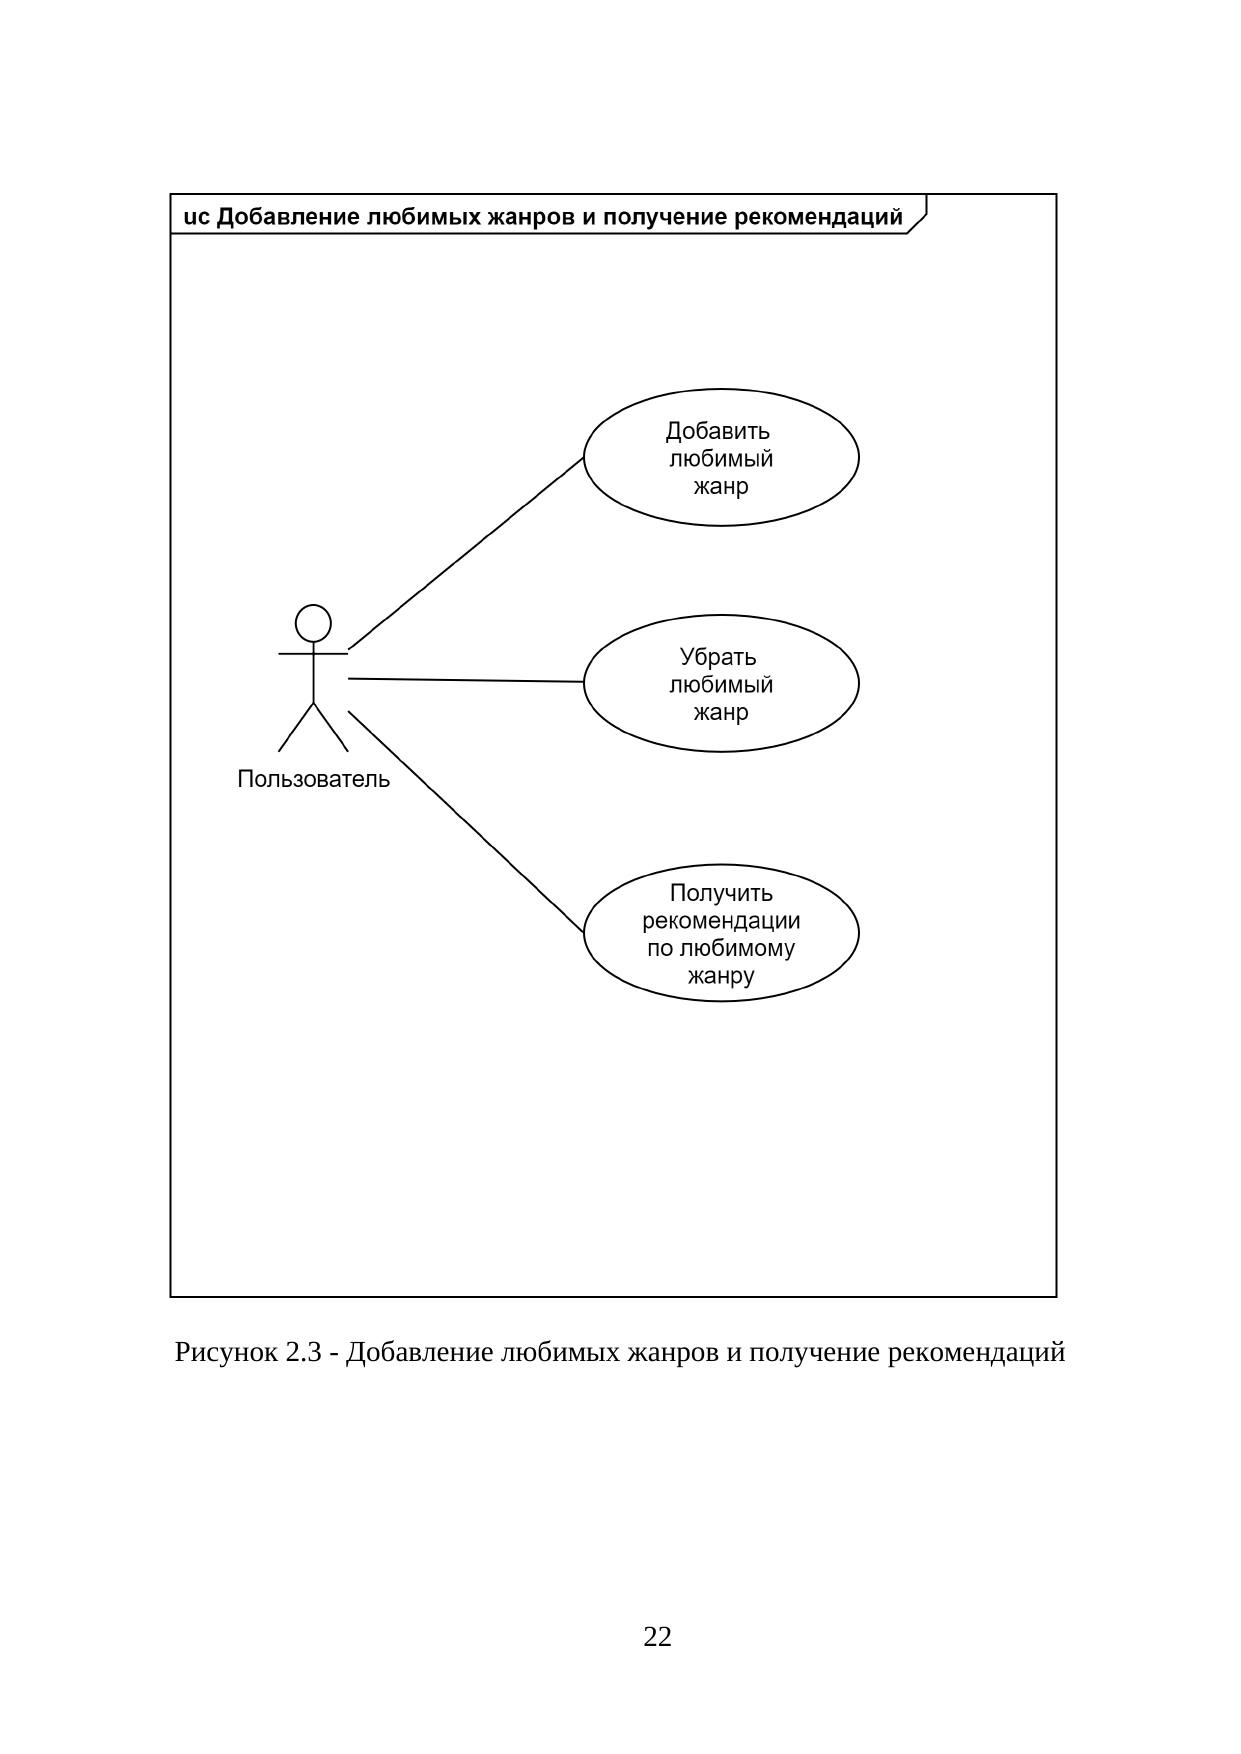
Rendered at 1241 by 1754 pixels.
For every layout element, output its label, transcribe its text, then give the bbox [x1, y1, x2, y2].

text Рисунок 2.3 - Добавление любимых жанров и получение рекомендаций [150, 1330, 1090, 1368]
picture [150, 193, 1091, 1330]
